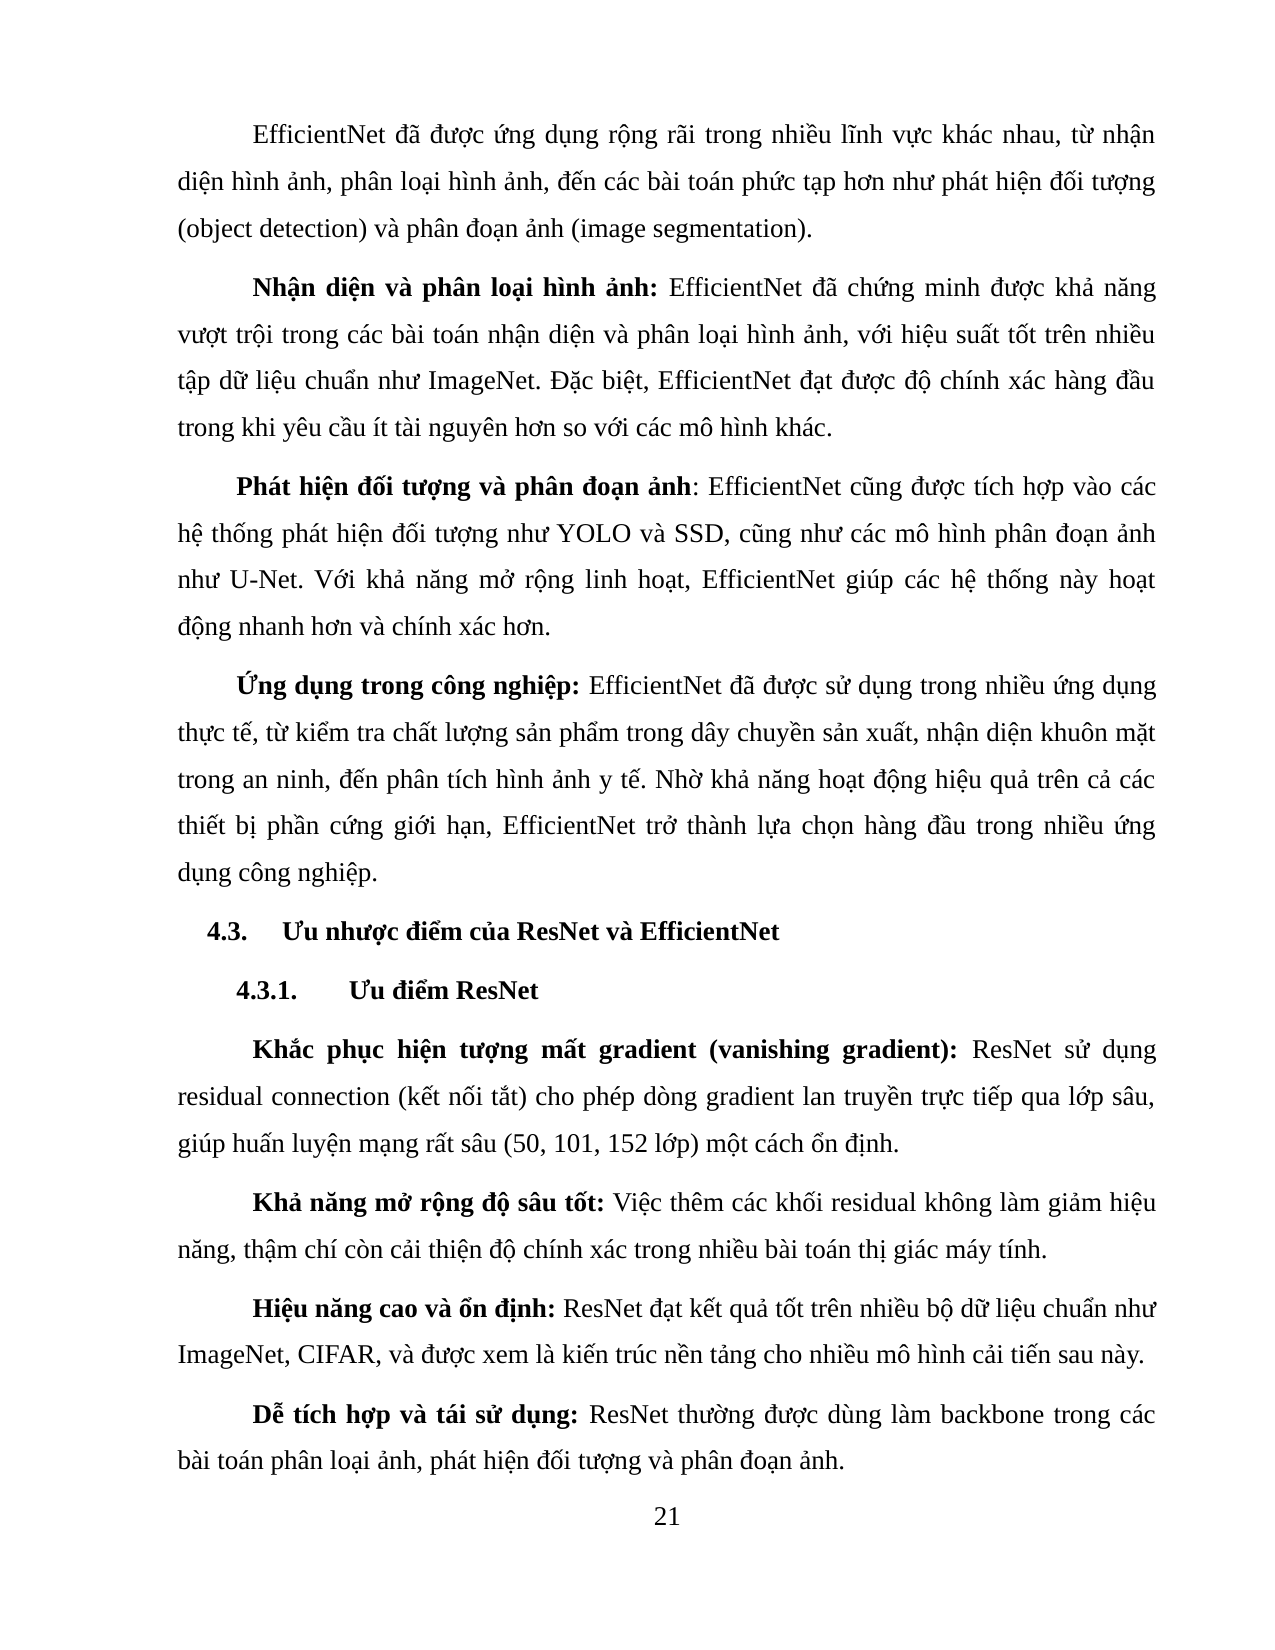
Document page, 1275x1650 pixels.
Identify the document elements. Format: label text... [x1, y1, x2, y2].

text Ưu nhược điểm của ResNet và EfficientNet [207, 915, 1157, 946]
text Nhận diện và phân loại hình ảnh: EfficientNet đã chứng minh được khả năng vượt trội trong các bài toán nhận diện và phân loại hình ảnh, với hiệu suất tốt trên nhiều tập dữ liệu chuẩn như ImageNet. Đặc biệt, EfficientNet đạt được độ chính xác hàng đầu trong khi yêu cầu ít tài nguyên hơn so với các mô hình khác. [177, 271, 1157, 442]
text Dễ tích hợp và tái sử dụng: ResNet thường được dùng làm backbone trong các bài toán phân loại ảnh, phát hiện đối tượng và phân đoạn ảnh. [177, 1398, 1157, 1476]
text Khắc phục hiện tượng mất gradient (vanishing gradient): ResNet sử dụng residual connection (kết nối tắt) cho phép dòng gradient lan truyền trực tiếp qua lớp sâu, giúp huấn luyện mạng rất sâu (50, 101, 152 lớp) một cách ổn định. [177, 1034, 1157, 1158]
text Ưu điểm ResNet [236, 974, 1157, 1006]
text Hiệu năng cao và ổn định: ResNet đạt kết quả tốt trên nhiều bộ dữ liệu chuẩn như ImageNet, CIFAR, và được xem là kiến trúc nền tảng cho nhiều mô hình cải tiến sau này. [177, 1292, 1157, 1370]
text EfficientNet đã được ứng dụng rộng rãi trong nhiều lĩnh vực khác nhau, từ nhận diện hình ảnh, phân loại hình ảnh, đến các bài toán phức tạp hơn như phát hiện đối tượng (object detection) và phân đoạn ảnh (image segmentation). [177, 119, 1157, 243]
text Khả năng mở rộng độ sâu tốt: Việc thêm các khối residual không làm giảm hiệu năng, thậm chí còn cải thiện độ chính xác trong nhiều bài toán thị giác máy tính. [177, 1186, 1157, 1264]
text Phát hiện đối tượng và phân đoạn ảnh: EfficientNet cũng được tích hợp vào các hệ thống phát hiện đối tượng như YOLO và SSD, cũng như các mô hình phân đoạn ảnh như U-Net. Với khả năng mở rộng linh hoạt, EfficientNet giúp các hệ thống này hoạt động nhanh hơn và chính xác hơn. [177, 470, 1157, 641]
text Ứng dụng trong công nghiệp: EfficientNet đã được sử dụng trong nhiều ứng dụng thực tế, từ kiểm tra chất lượng sản phẩm trong dây chuyền sản xuất, nhận diện khuôn mặt trong an ninh, đến phân tích hình ảnh y tế. Nhờ khả năng hoạt động hiệu quả trên cả các thiết bị phần cứng giới hạn, EfficientNet trở thành lựa chọn hàng đầu trong nhiều ứng dụng công nghiệp. [177, 669, 1157, 887]
